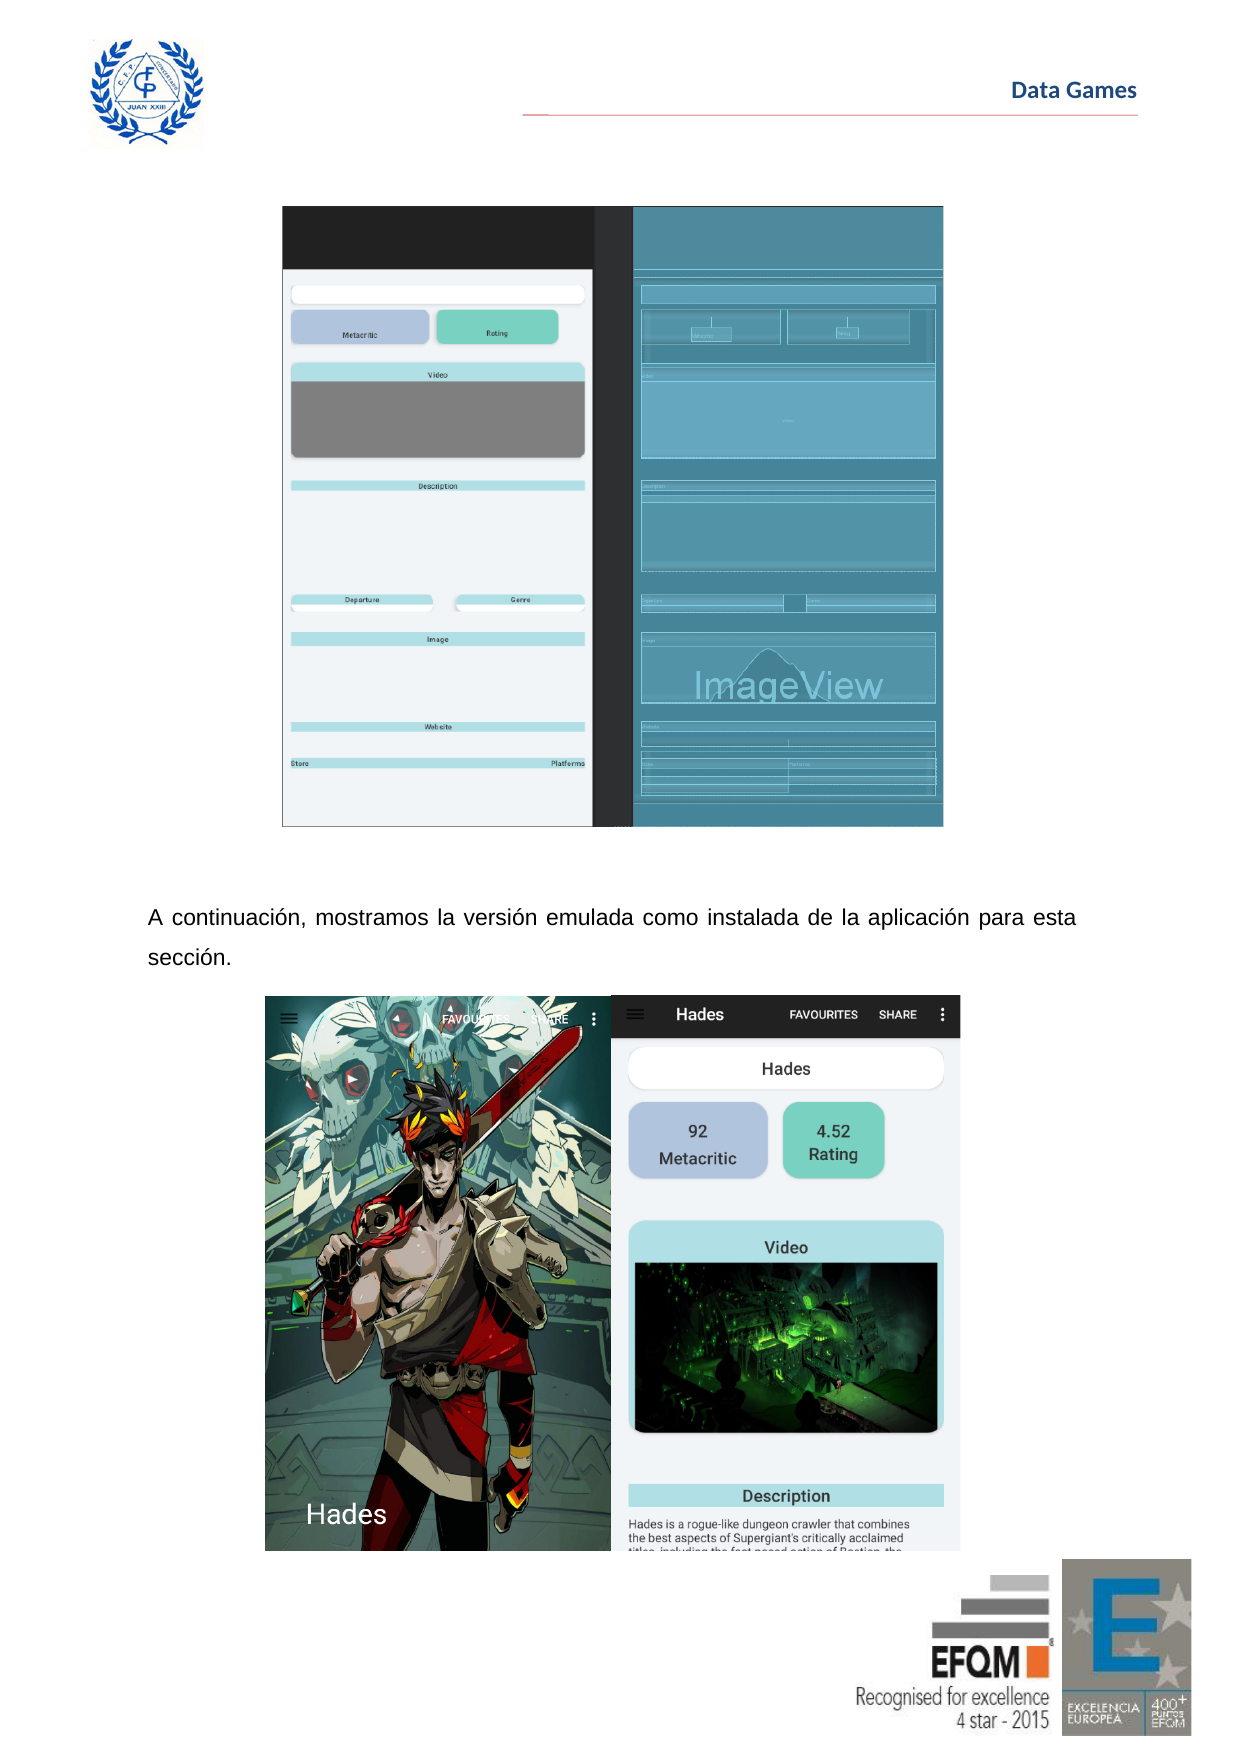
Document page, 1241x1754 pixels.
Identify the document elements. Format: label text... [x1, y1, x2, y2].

picture [1062, 1559, 1192, 1736]
picture [282, 206, 944, 827]
text A continuación, mostramos la versión emulada como instalada de la aplicación para esta sección. [148, 904, 1078, 970]
picture [265, 995, 961, 1551]
picture [87, 39, 206, 152]
